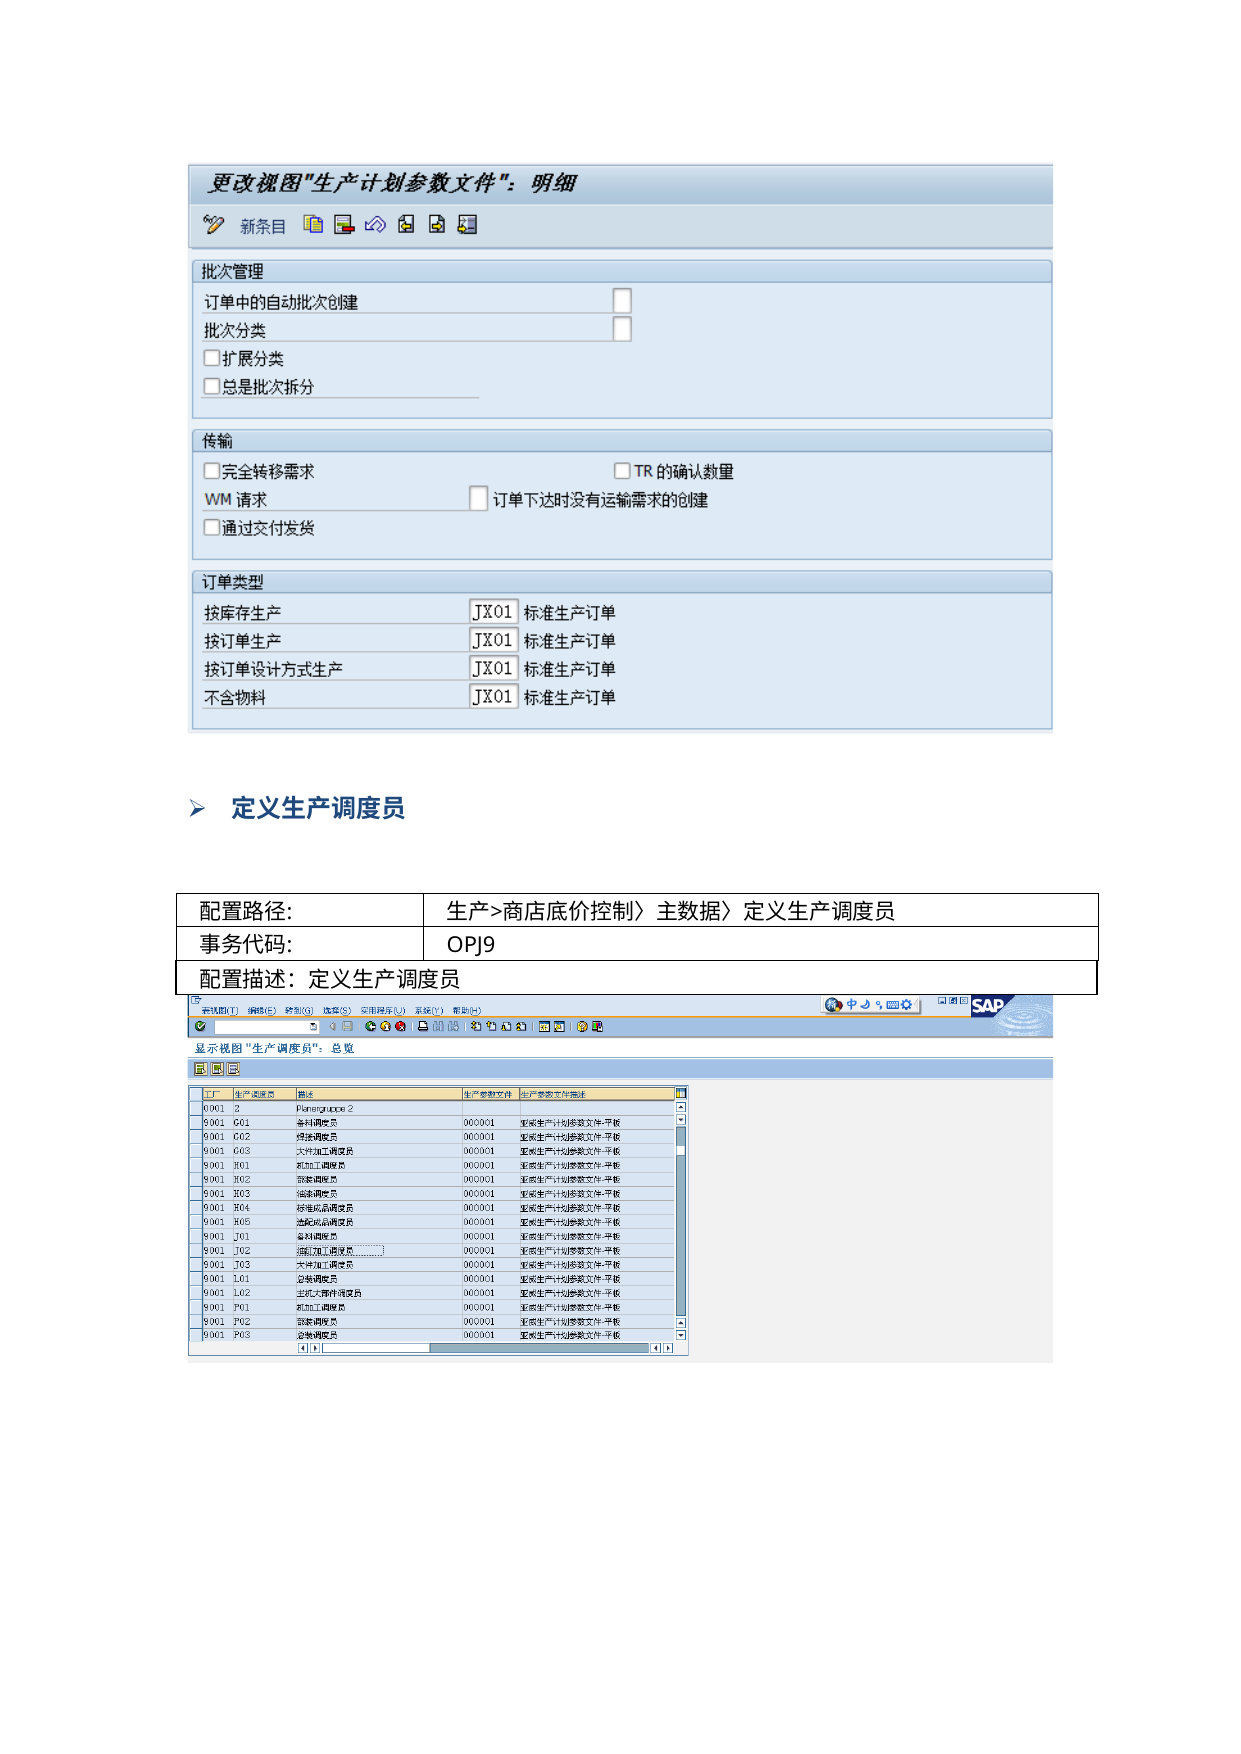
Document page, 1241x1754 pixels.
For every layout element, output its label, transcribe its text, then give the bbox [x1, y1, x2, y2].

table_cell 配置描述：定义生产调度员 [177, 961, 1096, 994]
picture [187, 162, 1054, 736]
table_header 配置路径: [177, 894, 423, 926]
subtitle 定义生产调度员 [187, 774, 1053, 839]
picture [187, 995, 1054, 1363]
table_cell 事务代码: [177, 927, 423, 960]
table_cell OPJ9 [424, 927, 1098, 960]
table_header 生产>商店底价控制〉主数据〉定义生产调度员 [424, 894, 1098, 926]
